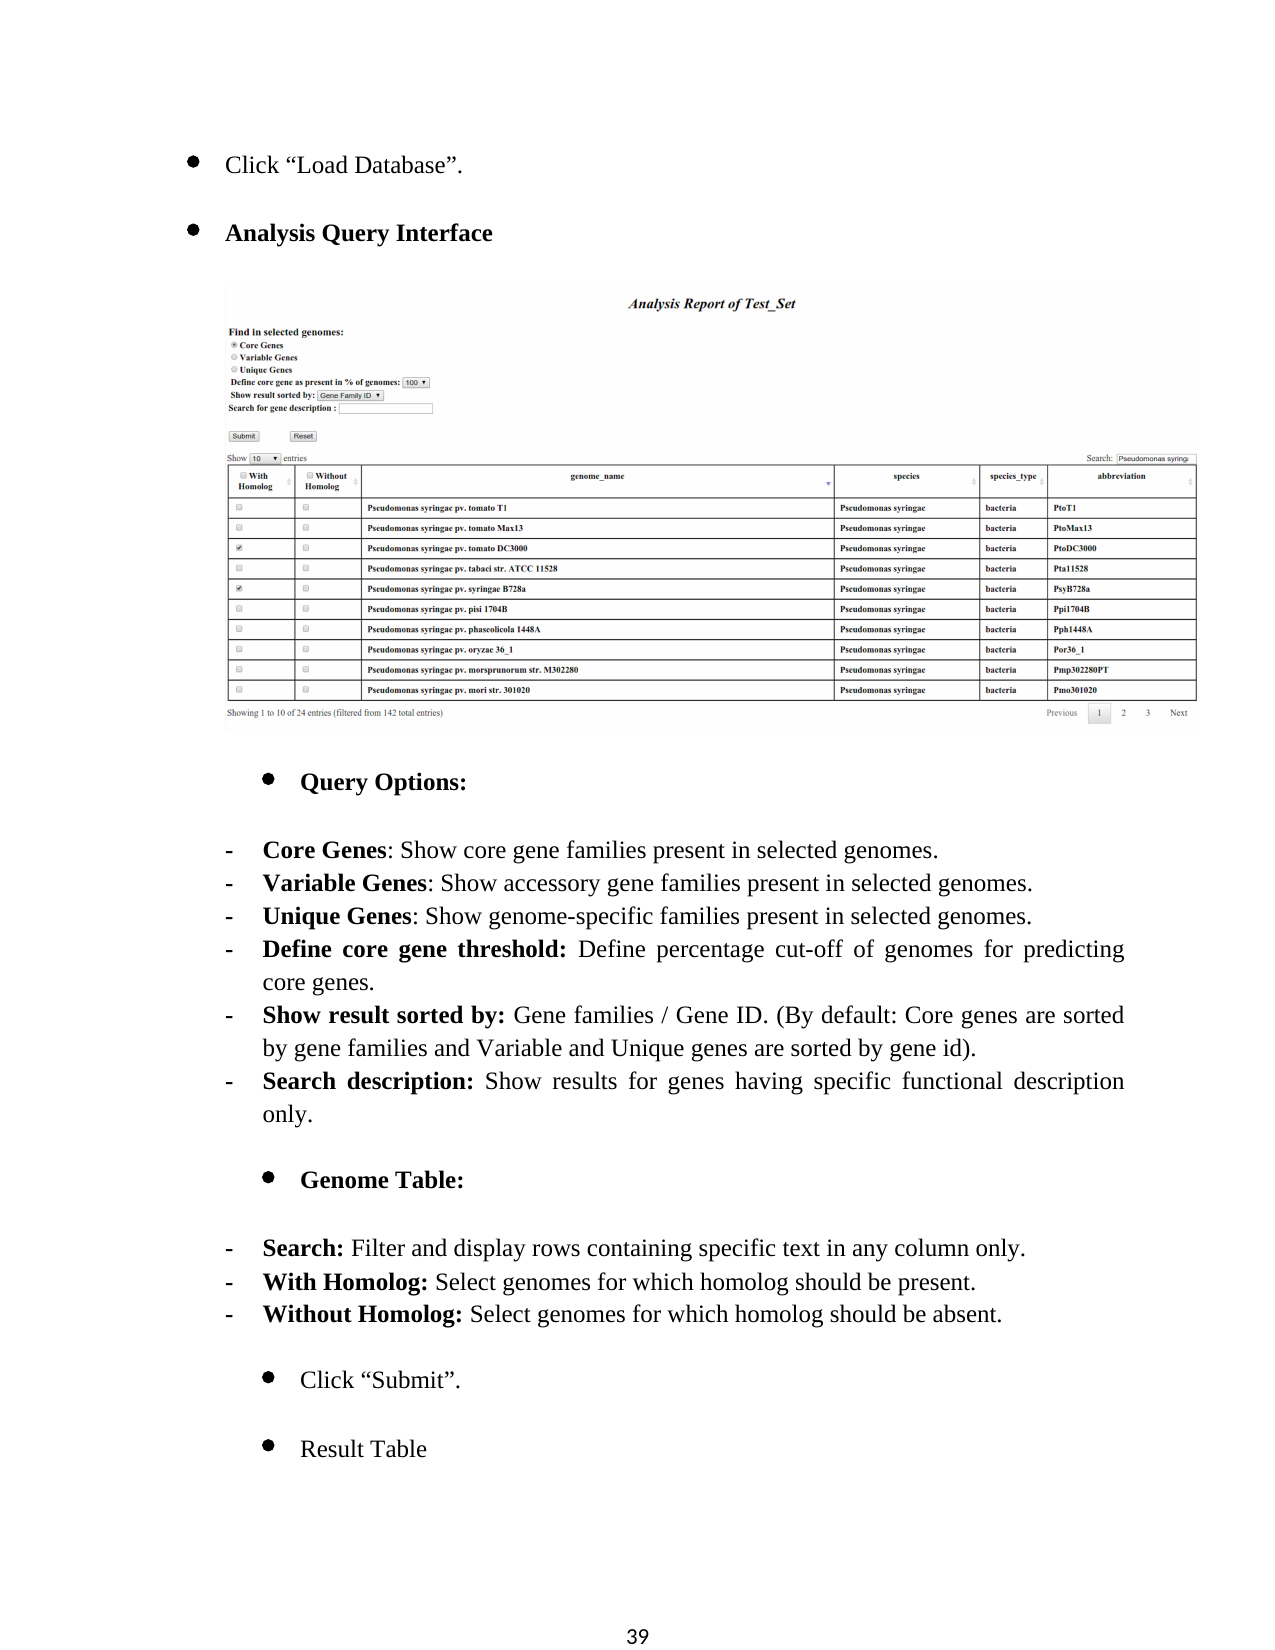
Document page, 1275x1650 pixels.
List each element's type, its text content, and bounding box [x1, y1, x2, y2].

list Result Table [262, 1434, 1125, 1464]
list With Homolog: Select genomes for which homolog should be present. [225, 1267, 1125, 1295]
list Genome Table: [262, 1166, 1125, 1196]
list Search: Filter and display rows containing specific text in any column only. [225, 1233, 1125, 1262]
list Click “Load Database”. [187, 150, 1125, 181]
list Search description: Show results for genes having specific functional description only. [225, 1066, 1125, 1128]
list Variable Genes: Show accessory gene families present in selected genomes. [225, 868, 1125, 897]
list Without Homolog: Select genomes for which homolog should be absent. [225, 1299, 1125, 1328]
list Analysis Query Interface [187, 218, 1125, 248]
list Define core gene threshold: Define percentage cut-off of genomes for predicting core genes. [225, 934, 1125, 996]
list Unique Genes: Show genome-specific families present in selected genomes. [225, 901, 1125, 930]
list Show result sorted by: Gene families / Gene ID. (By default: Core genes are sorted by gene families and Variable and Unique genes are sorted by gene id). [225, 1000, 1125, 1062]
list Query Options: [262, 767, 1125, 798]
list Click “Submit”. [262, 1366, 1125, 1396]
picture [225, 286, 1200, 731]
list Core Genes: Show core gene families present in selected genomes. [225, 835, 1125, 864]
